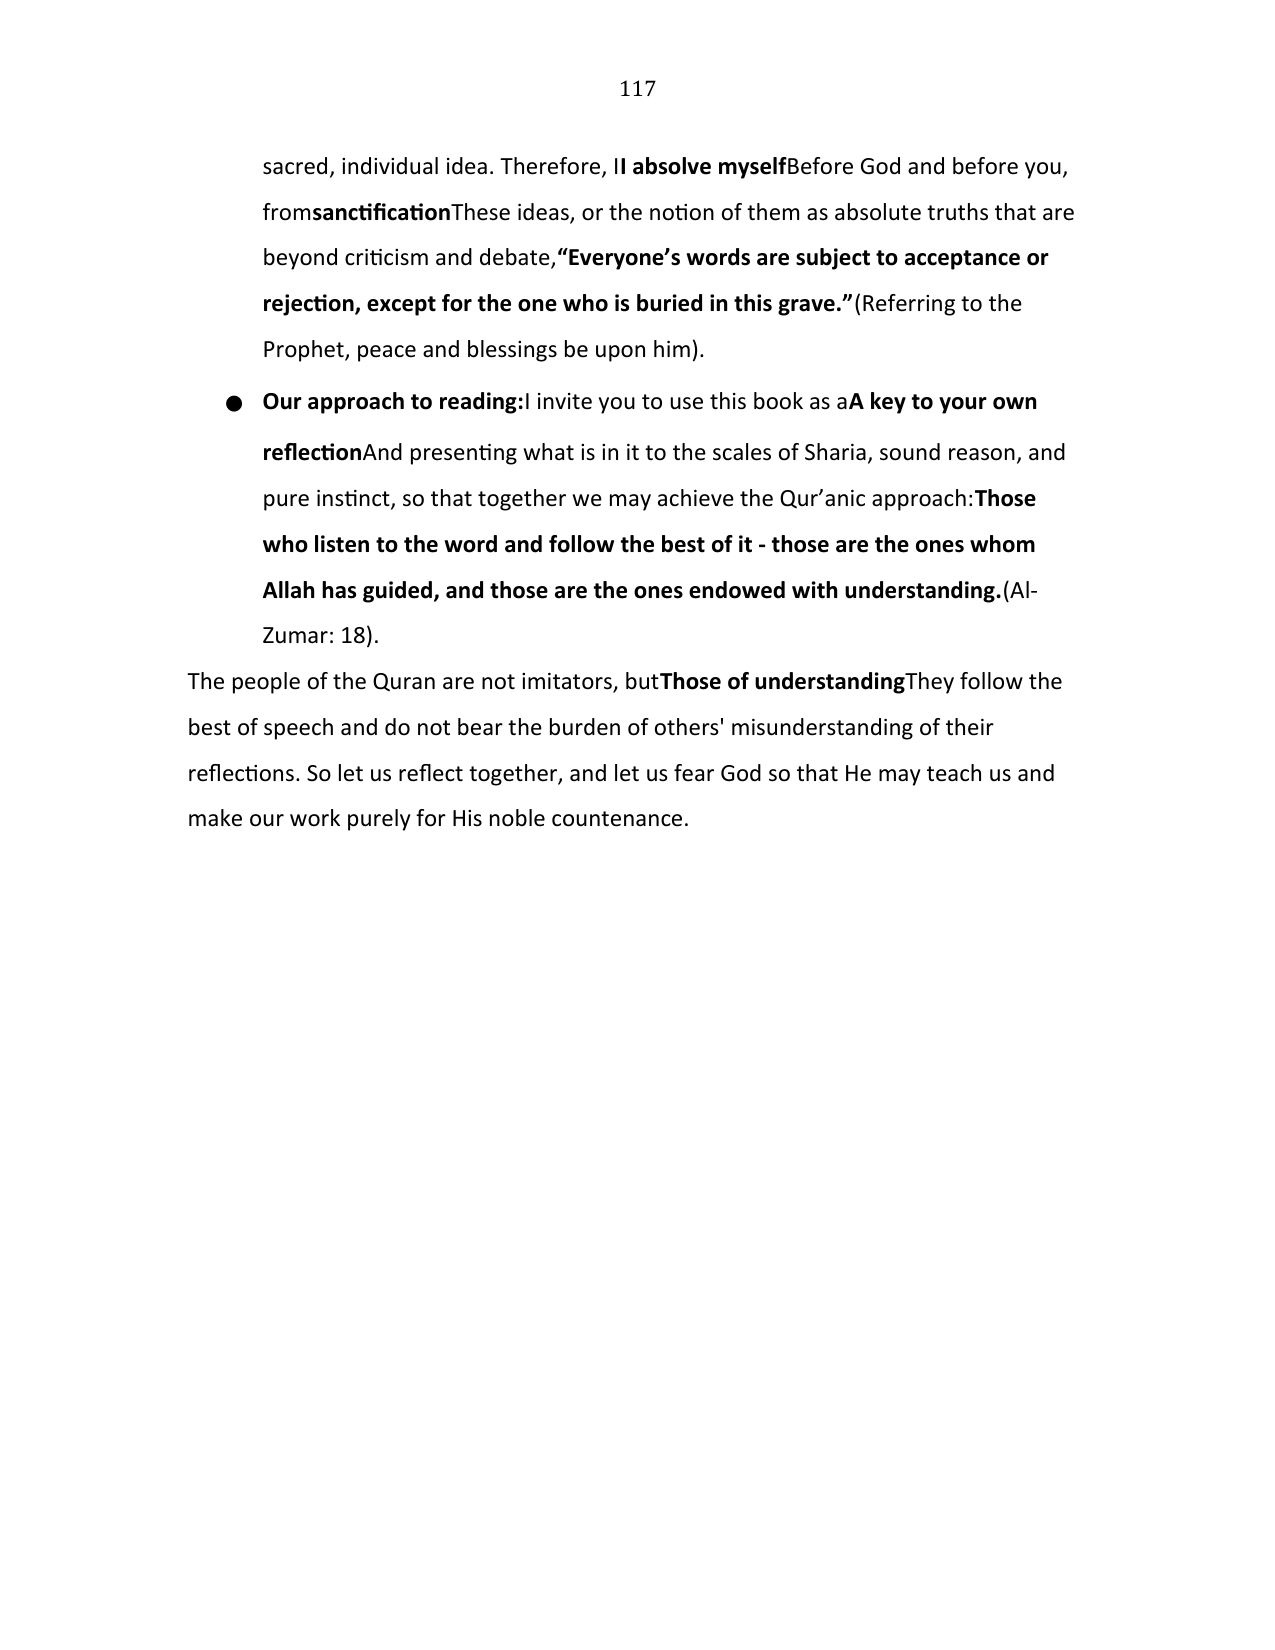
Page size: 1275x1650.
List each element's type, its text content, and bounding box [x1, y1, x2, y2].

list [225, 150, 1087, 363]
list Our approach to reading:I invite you to use this book as aA key to your own reflectionAnd presenting what is in it to the scales of Sharia, sound reason, and pure instinct, so that together we may achieve the Qur’anic approach:Those who listen to the word and follow the best of it - those are the ones whom Allah has guided, and those are the ones endowed with understanding.(Al-Zumar: 18). [225, 379, 1087, 650]
text The people of the Quran are not imitators, butThose of understandingThey follow the best of speech and do not bear the burden of others' misunderstanding of their reflections. So let us reflect together, and let us fear God so that He may teach us and make our work purely for His noble countenance. [187, 665, 1087, 833]
